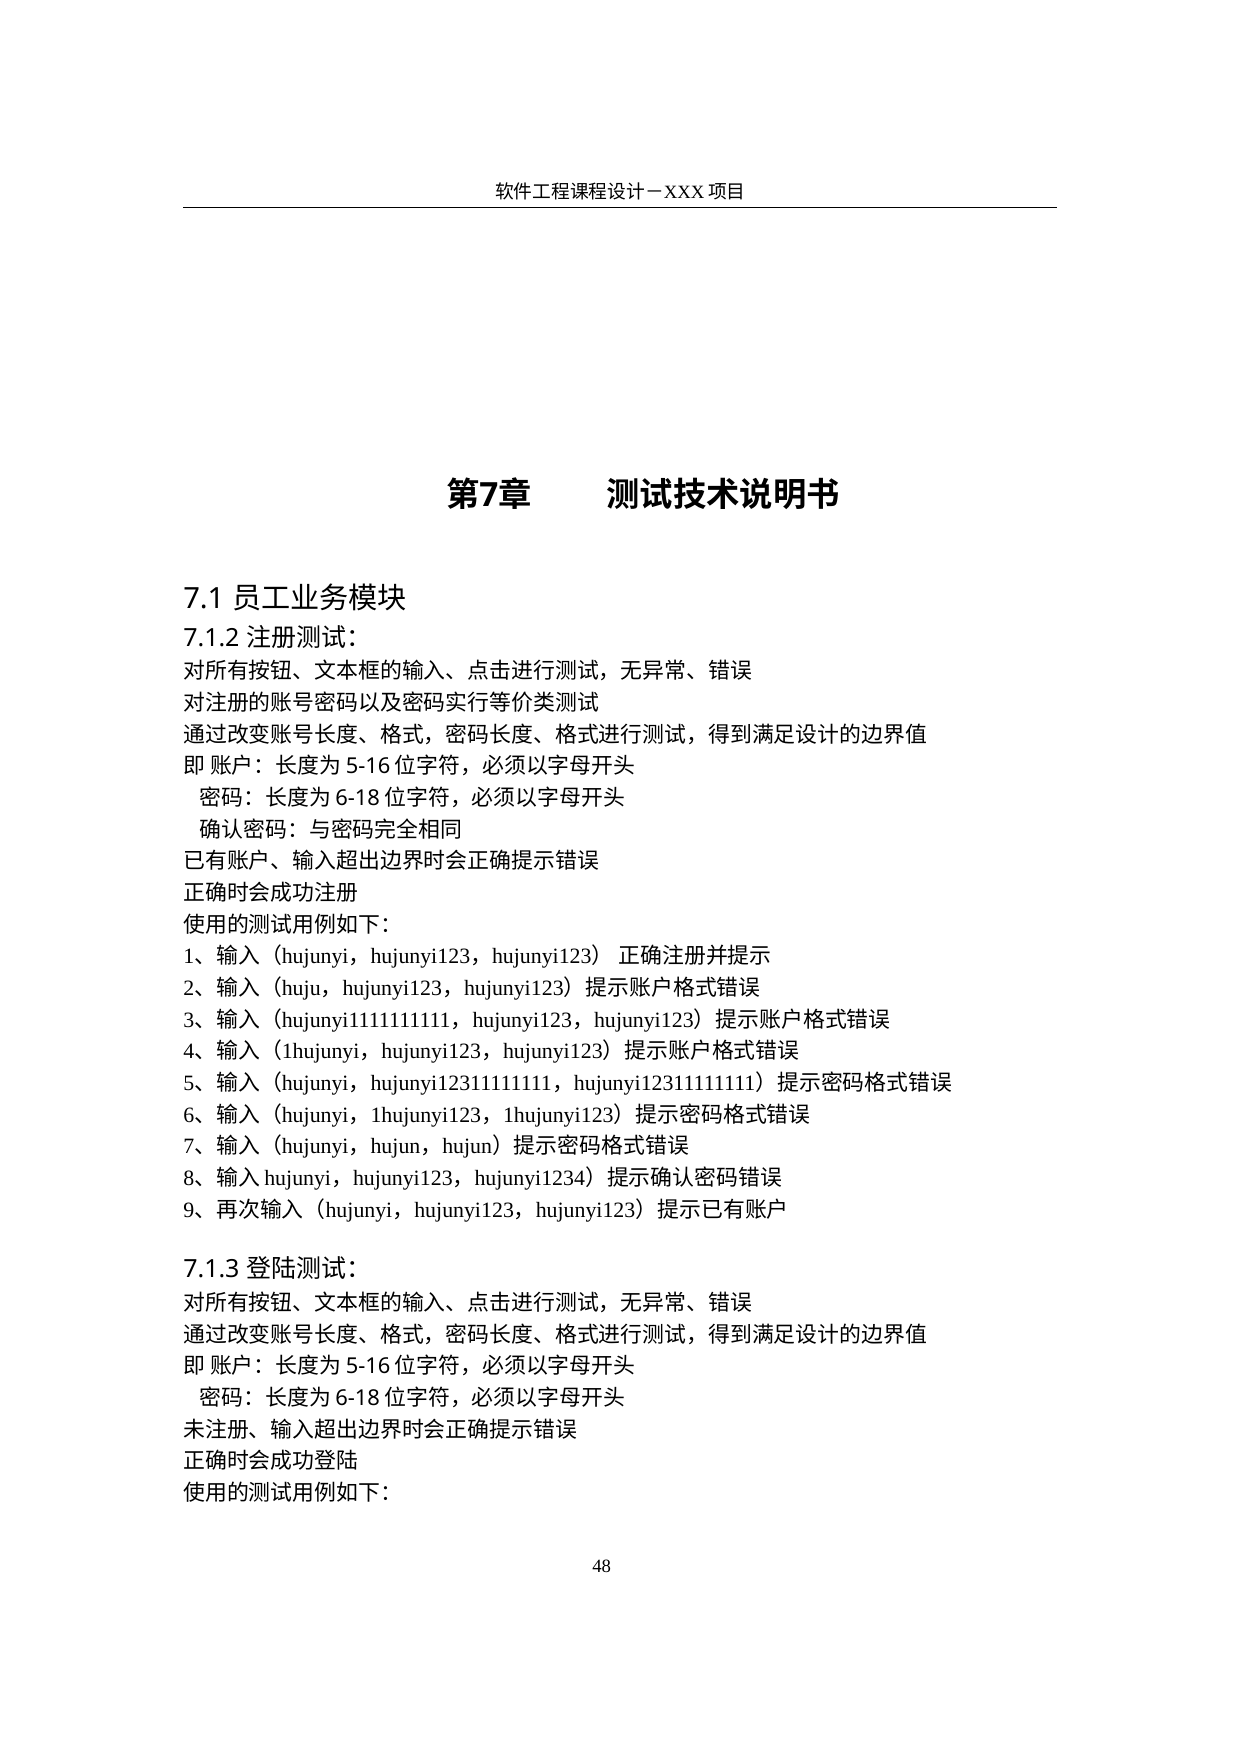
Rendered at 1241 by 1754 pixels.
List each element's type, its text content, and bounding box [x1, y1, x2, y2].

subtitle 测试技术说明书 [228, 468, 1057, 516]
text 7、输入（hujunyi，hujun，hujun）提示密码格式错误 [183, 1128, 1057, 1160]
text 6、输入（hujunyi，1hujunyi123，1hujunyi123）提示密码格式错误 [183, 1097, 1057, 1128]
text 5、输入（hujunyi，hujunyi12311111111，hujunyi12311111111）提示密码格式错误 [183, 1065, 1057, 1097]
text 通过改变账号长度、格式，密码长度、格式进行测试，得到满足设计的边界值 [183, 1317, 1057, 1348]
text 2、输入（huju，hujunyi123，hujunyi123）提示账户格式错误 [183, 970, 1057, 1002]
text 1、输入（hujunyi，hujunyi123，hujunyi123） 正确注册并提示 [183, 938, 1057, 970]
text 即 账户：长度为5-16位字符，必须以字母开头 [183, 1348, 1057, 1380]
text 未注册、输入超出边界时会正确提示错误 [183, 1412, 1057, 1443]
text 对所有按钮、文本框的输入、点击进行测试，无异常、错误 [183, 1285, 1057, 1317]
text 4、输入（1hujunyi，hujunyi123，hujunyi123）提示账户格式错误 [183, 1033, 1057, 1065]
text 7.1.2 注册测试： [183, 617, 1057, 653]
text 3、输入（hujunyi1111111111，hujunyi123，hujunyi123）提示账户格式错误 [183, 1002, 1057, 1033]
text 对所有按钮、文本框的输入、点击进行测试，无异常、错误 [183, 653, 1057, 685]
text 密码：长度为6-18位字符，必须以字母开头 [183, 1380, 1057, 1412]
text 7.1 员工业务模块 [183, 575, 1057, 617]
text 正确时会成功注册 [183, 875, 1057, 907]
text 使用的测试用例如下： [183, 907, 1057, 938]
text 密码：长度为6-18位字符，必须以字母开头 [183, 780, 1057, 812]
text 正确时会成功登陆 [183, 1443, 1057, 1475]
text 9、再次输入（hujunyi，hujunyi123，hujunyi123）提示已有账户 [183, 1192, 1057, 1223]
text 8、输入hujunyi，hujunyi123，hujunyi1234）提示确认密码错误 [183, 1160, 1057, 1192]
text 已有账户、输入超出边界时会正确提示错误 [183, 843, 1057, 875]
text 对注册的账号密码以及密码实行等价类测试 [183, 685, 1057, 717]
text 即 账户：长度为5-16位字符，必须以字母开头 [183, 748, 1057, 780]
text 使用的测试用例如下： [183, 1475, 1057, 1507]
text 7.1.3 登陆测试： [183, 1249, 1057, 1285]
text 确认密码：与密码完全相同 [183, 812, 1057, 843]
text 通过改变账号长度、格式，密码长度、格式进行测试，得到满足设计的边界值 [183, 717, 1057, 748]
